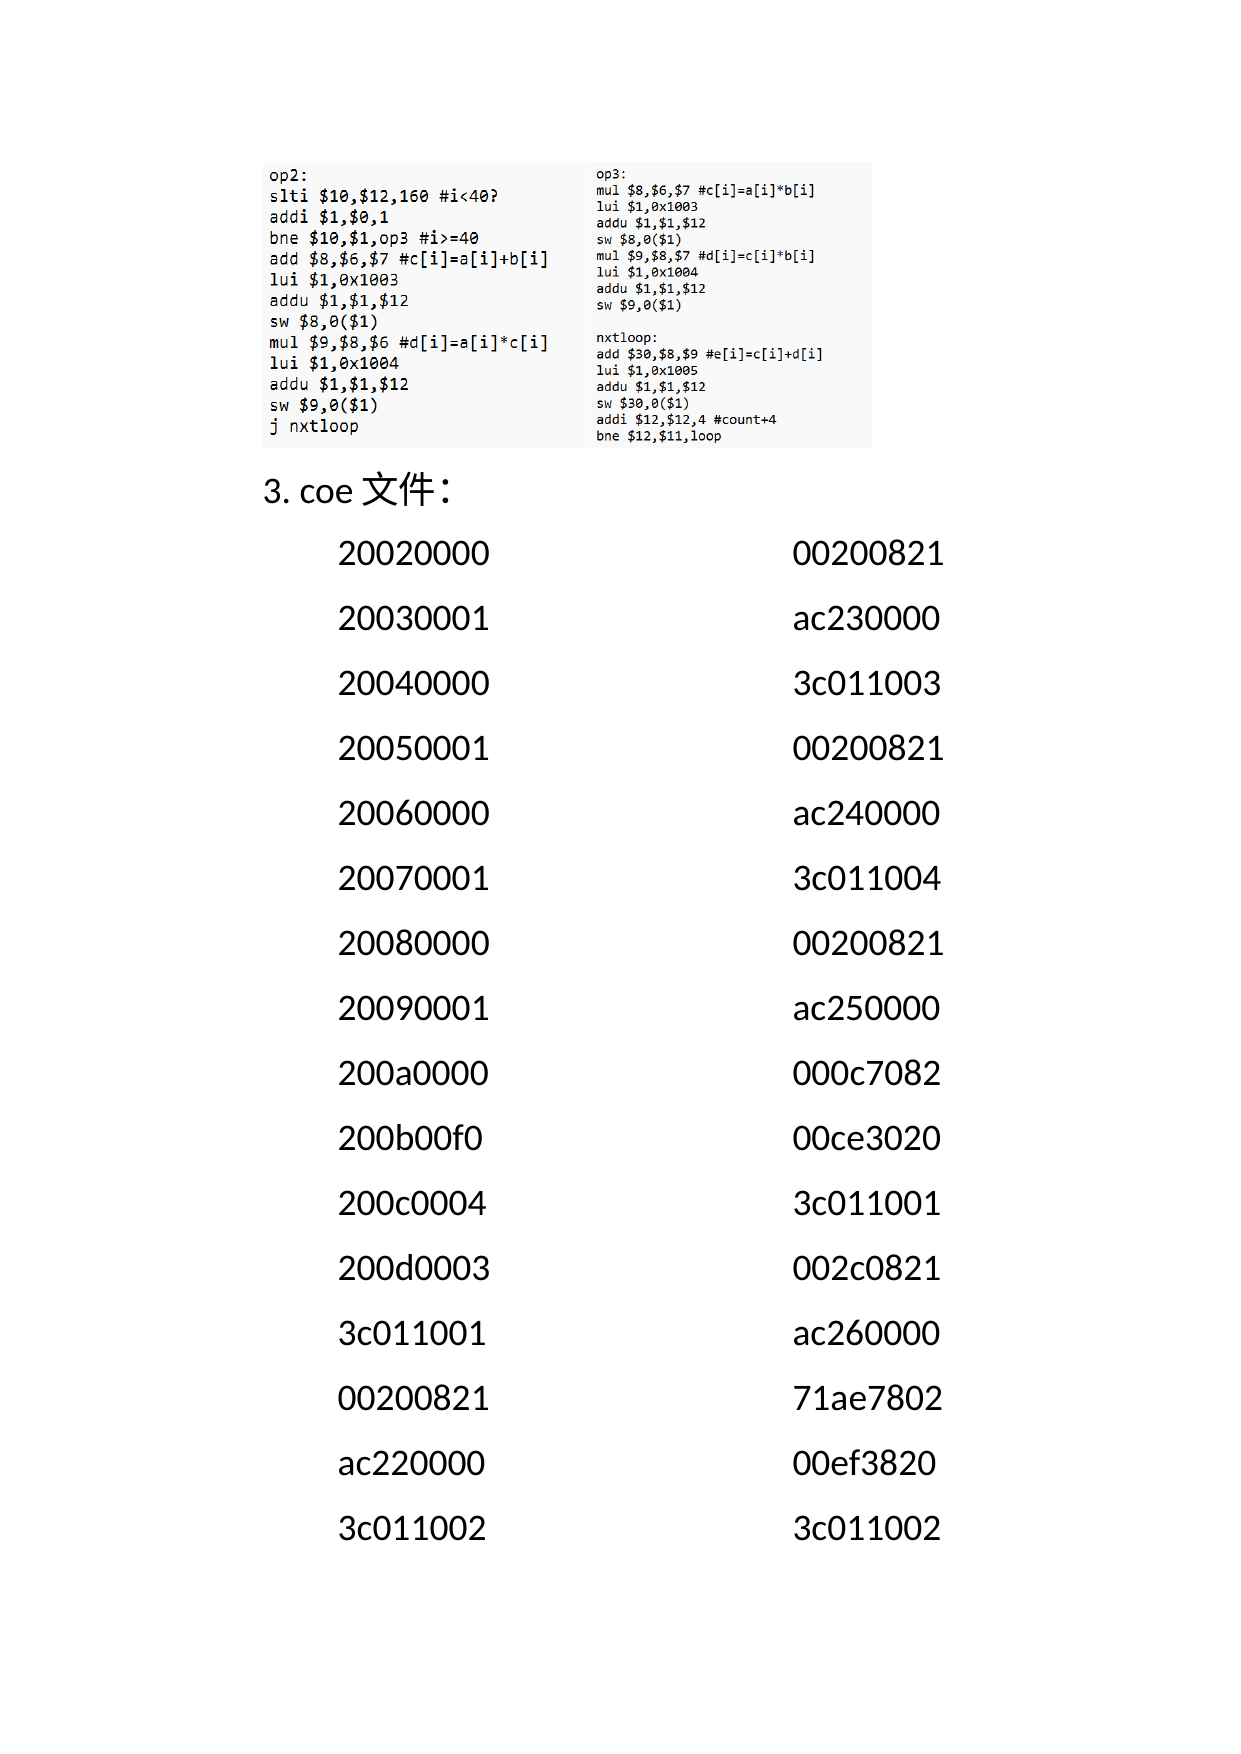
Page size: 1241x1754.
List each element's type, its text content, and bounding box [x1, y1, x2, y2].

list 20030001 [262, 584, 598, 649]
list 3c011001 [262, 1299, 598, 1364]
list 00200821 [262, 1364, 598, 1429]
list 00ef3820 [717, 1429, 1053, 1494]
list 200d0003 [262, 1234, 598, 1299]
list 20040000 [262, 649, 598, 714]
list 20020000 [262, 519, 598, 584]
list ac240000 [717, 779, 1053, 844]
list ac250000 [717, 974, 1053, 1039]
list 20060000 [262, 779, 598, 844]
list 200c0004 [262, 1169, 598, 1234]
list 3c011001 [717, 1169, 1053, 1234]
list 3c011003 [717, 649, 1053, 714]
list ac260000 [717, 1299, 1053, 1364]
list 20080000 [262, 909, 598, 974]
list 200a0000 [262, 1039, 598, 1104]
list 71ae7802 [717, 1364, 1053, 1429]
list 00200821 [717, 714, 1053, 779]
list ac220000 [262, 1429, 598, 1494]
list 00200821 [717, 909, 1053, 974]
list 200b00f0 [262, 1104, 598, 1169]
list 00200821 [717, 519, 1053, 584]
list 20050001 [262, 714, 598, 779]
list 20070001 [262, 844, 598, 909]
list 000c7082 [717, 1039, 1053, 1104]
list 00ce3020 [717, 1104, 1053, 1169]
list 3c011002 [717, 1494, 1053, 1559]
picture [262, 162, 872, 448]
list ac230000 [717, 584, 1053, 649]
list 3. coe文件： [262, 454, 1053, 519]
list 002c0821 [717, 1234, 1053, 1299]
list 3c011002 [262, 1494, 598, 1559]
list 20090001 [262, 974, 598, 1039]
list 3c011004 [717, 844, 1053, 909]
